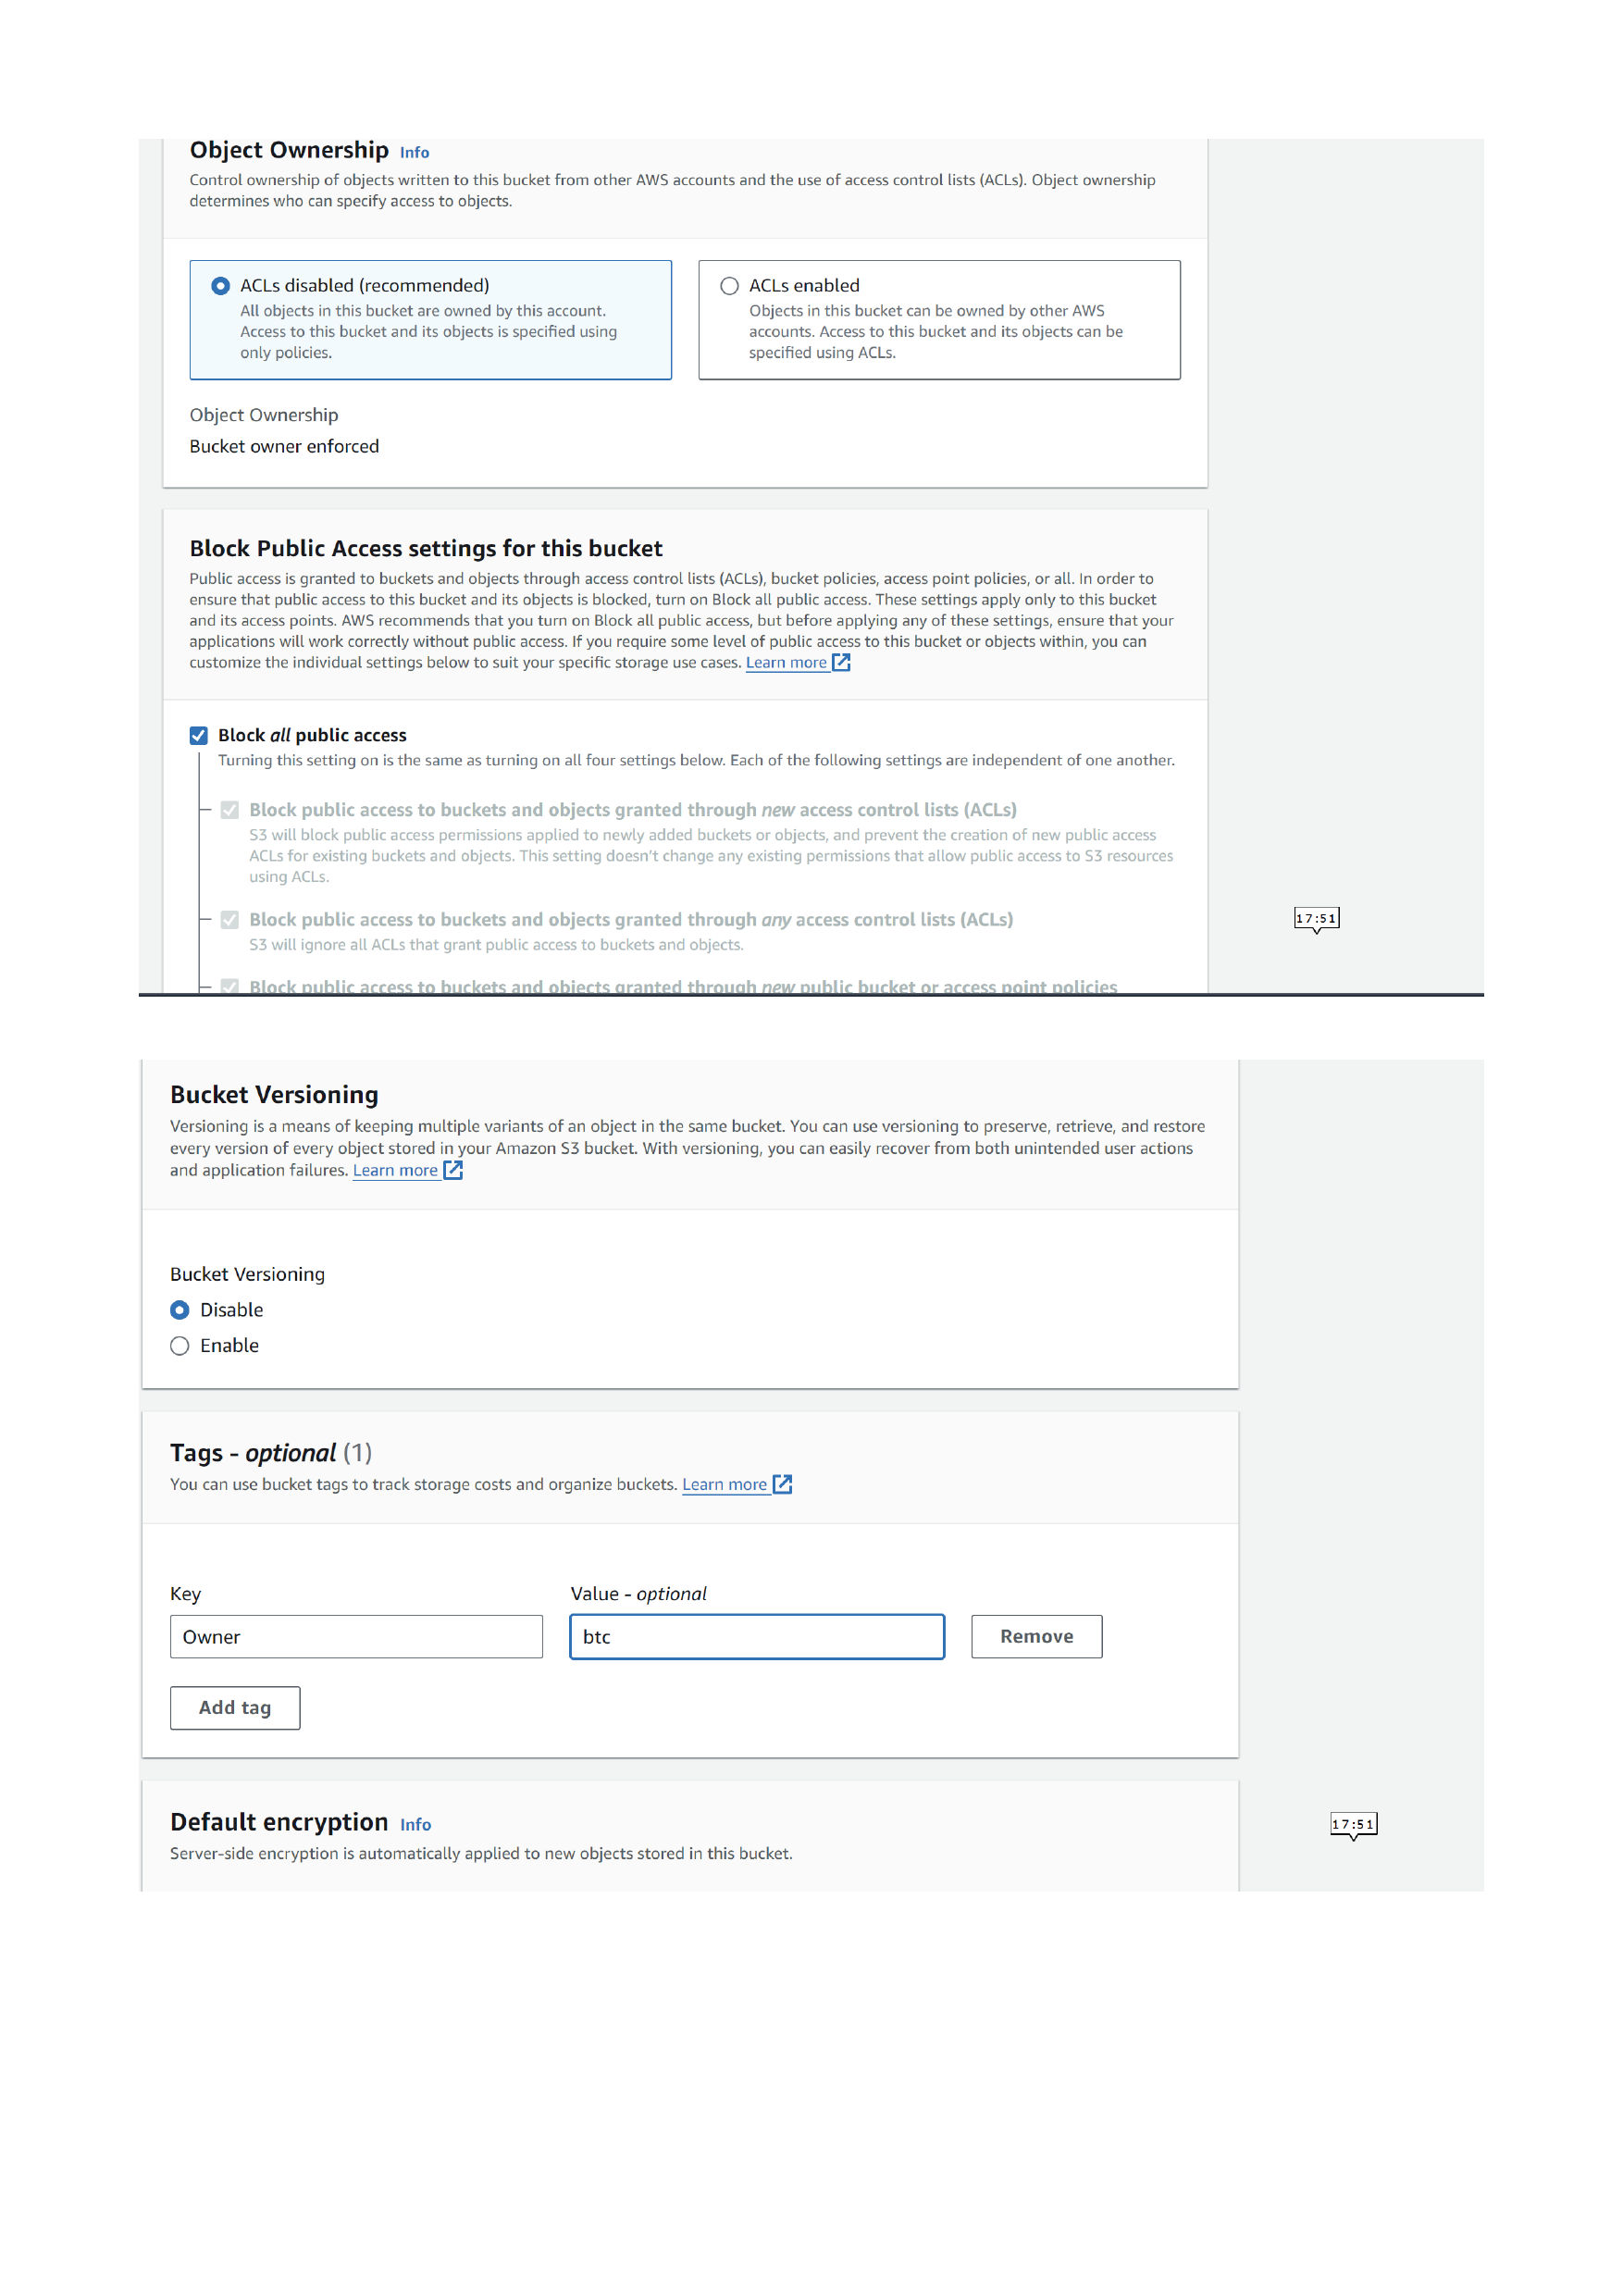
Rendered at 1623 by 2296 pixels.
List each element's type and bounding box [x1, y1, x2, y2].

picture [139, 1060, 1484, 1892]
picture [139, 139, 1484, 997]
